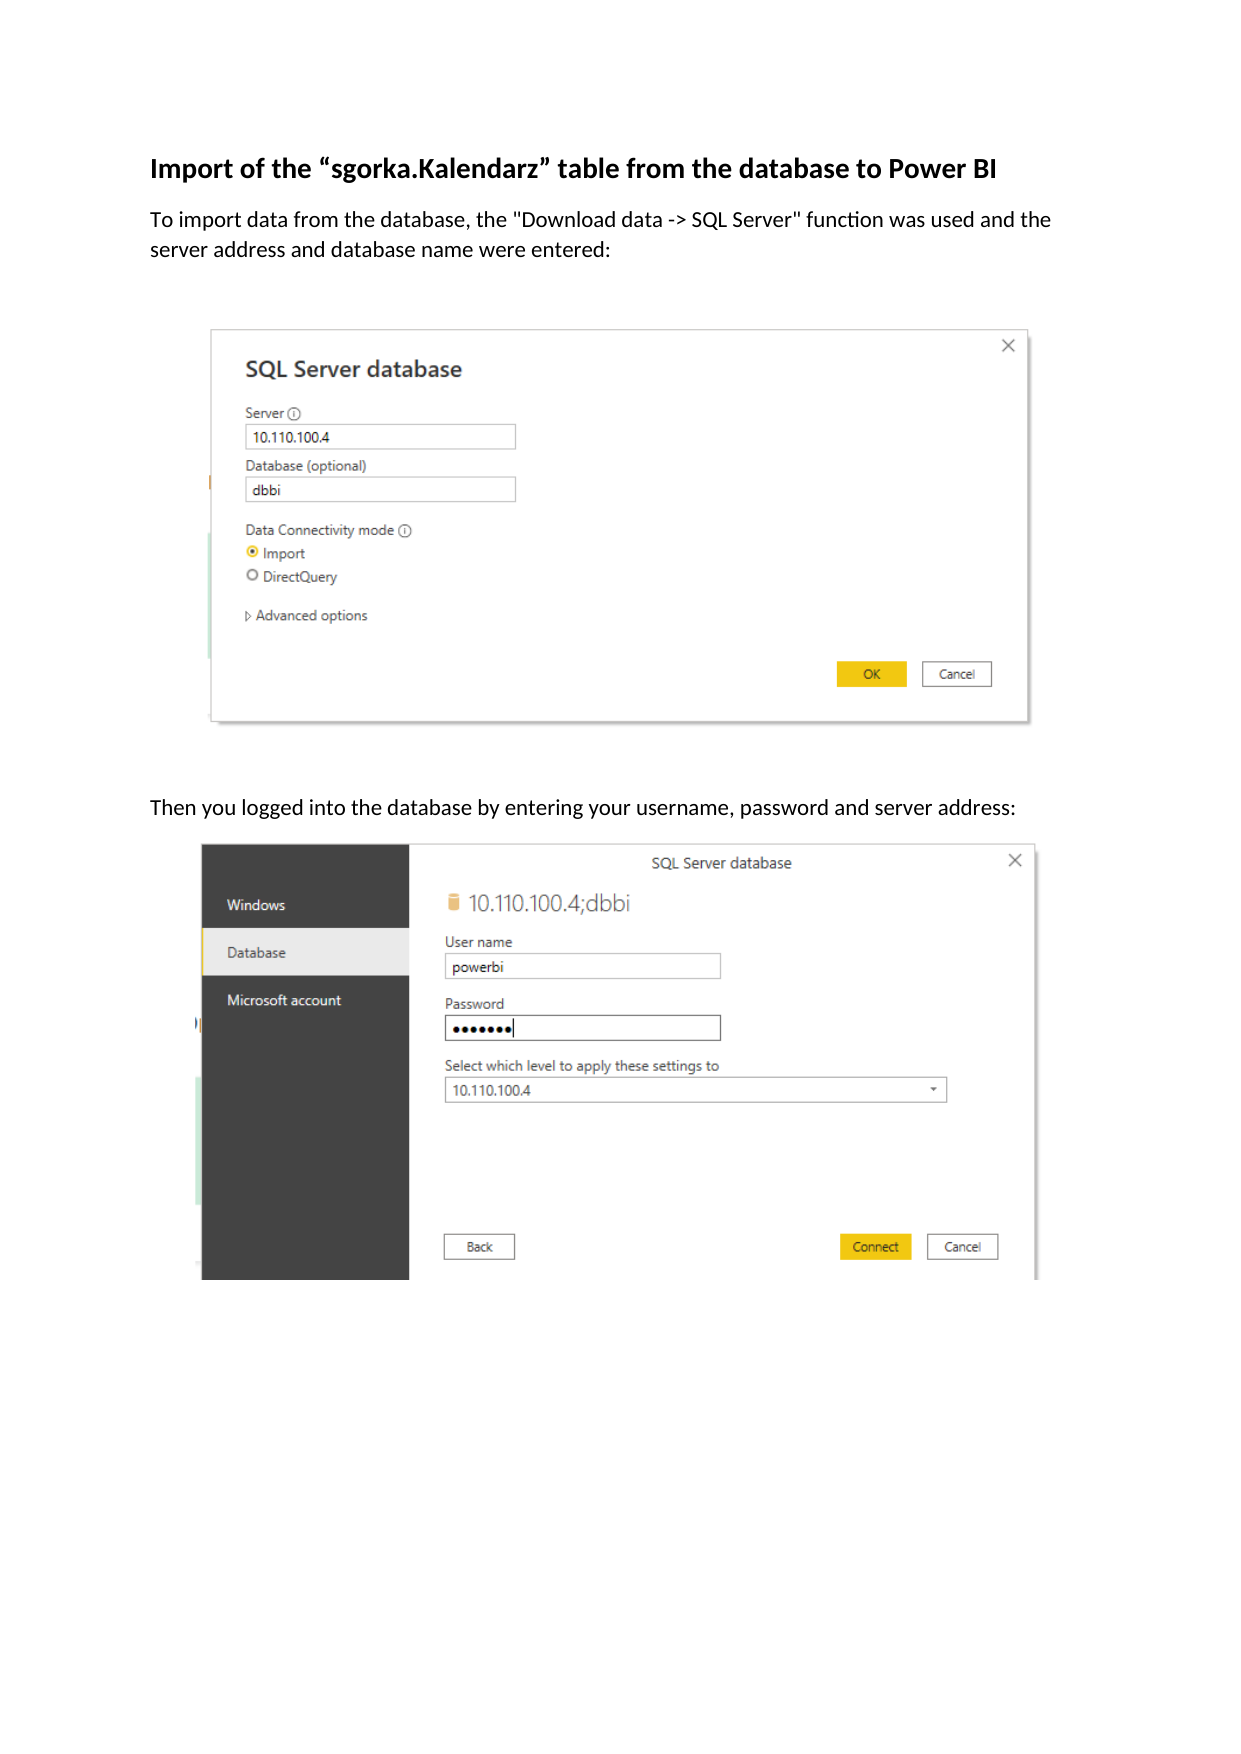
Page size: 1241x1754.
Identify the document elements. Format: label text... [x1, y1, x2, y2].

picture [195, 840, 1045, 1280]
picture [207, 329, 1033, 728]
text Import of the “sgorka.Kalendarz” table from the database to Power BI [150, 150, 1090, 186]
text Then you logged into the database by entering your username, password and server address: [150, 793, 1090, 822]
text To import data from the database, the "Download data -> SQL Server" function was used and the server address and database name were entered: [150, 205, 1090, 263]
